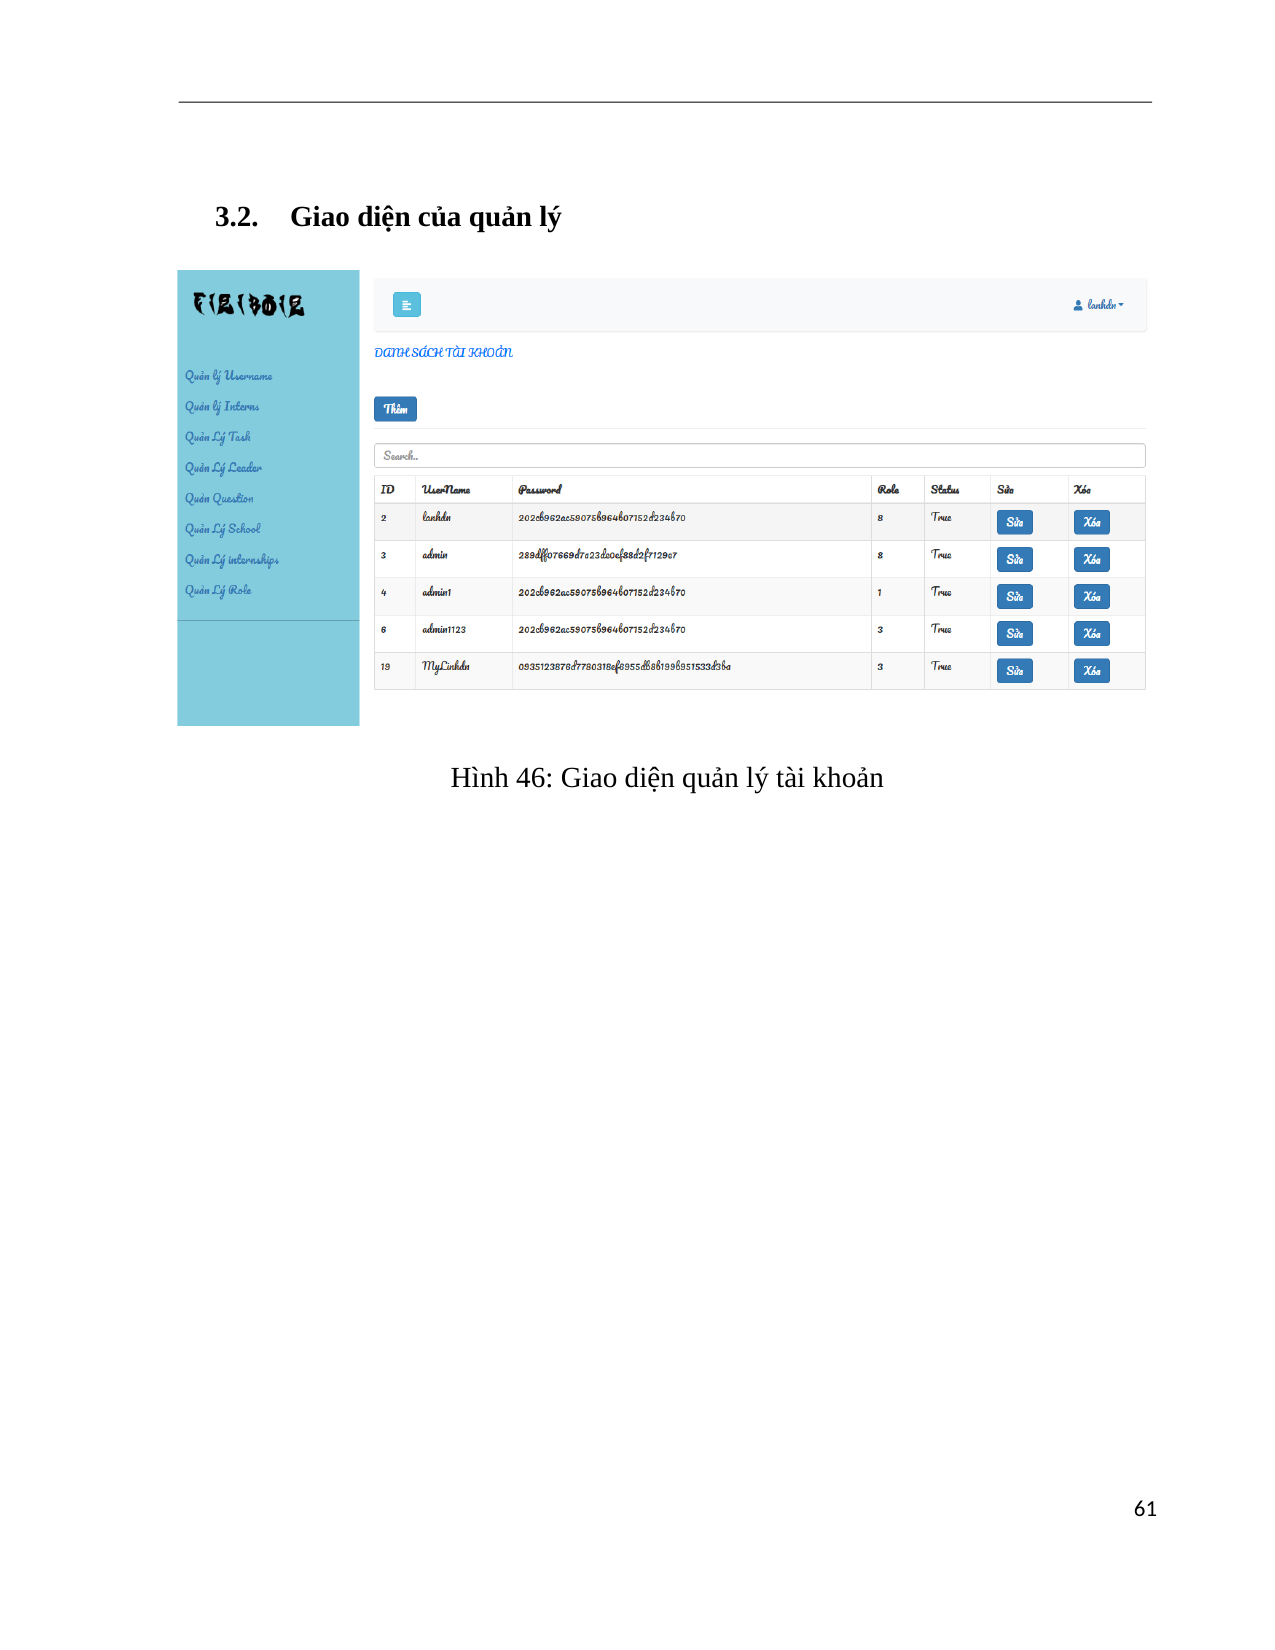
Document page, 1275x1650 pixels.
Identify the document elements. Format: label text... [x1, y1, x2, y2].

picture [177, 270, 1157, 726]
list Giao diện của quản lý [215, 199, 1157, 233]
text Hình 46: Giao diện quản lý tài khoản [177, 760, 1157, 794]
